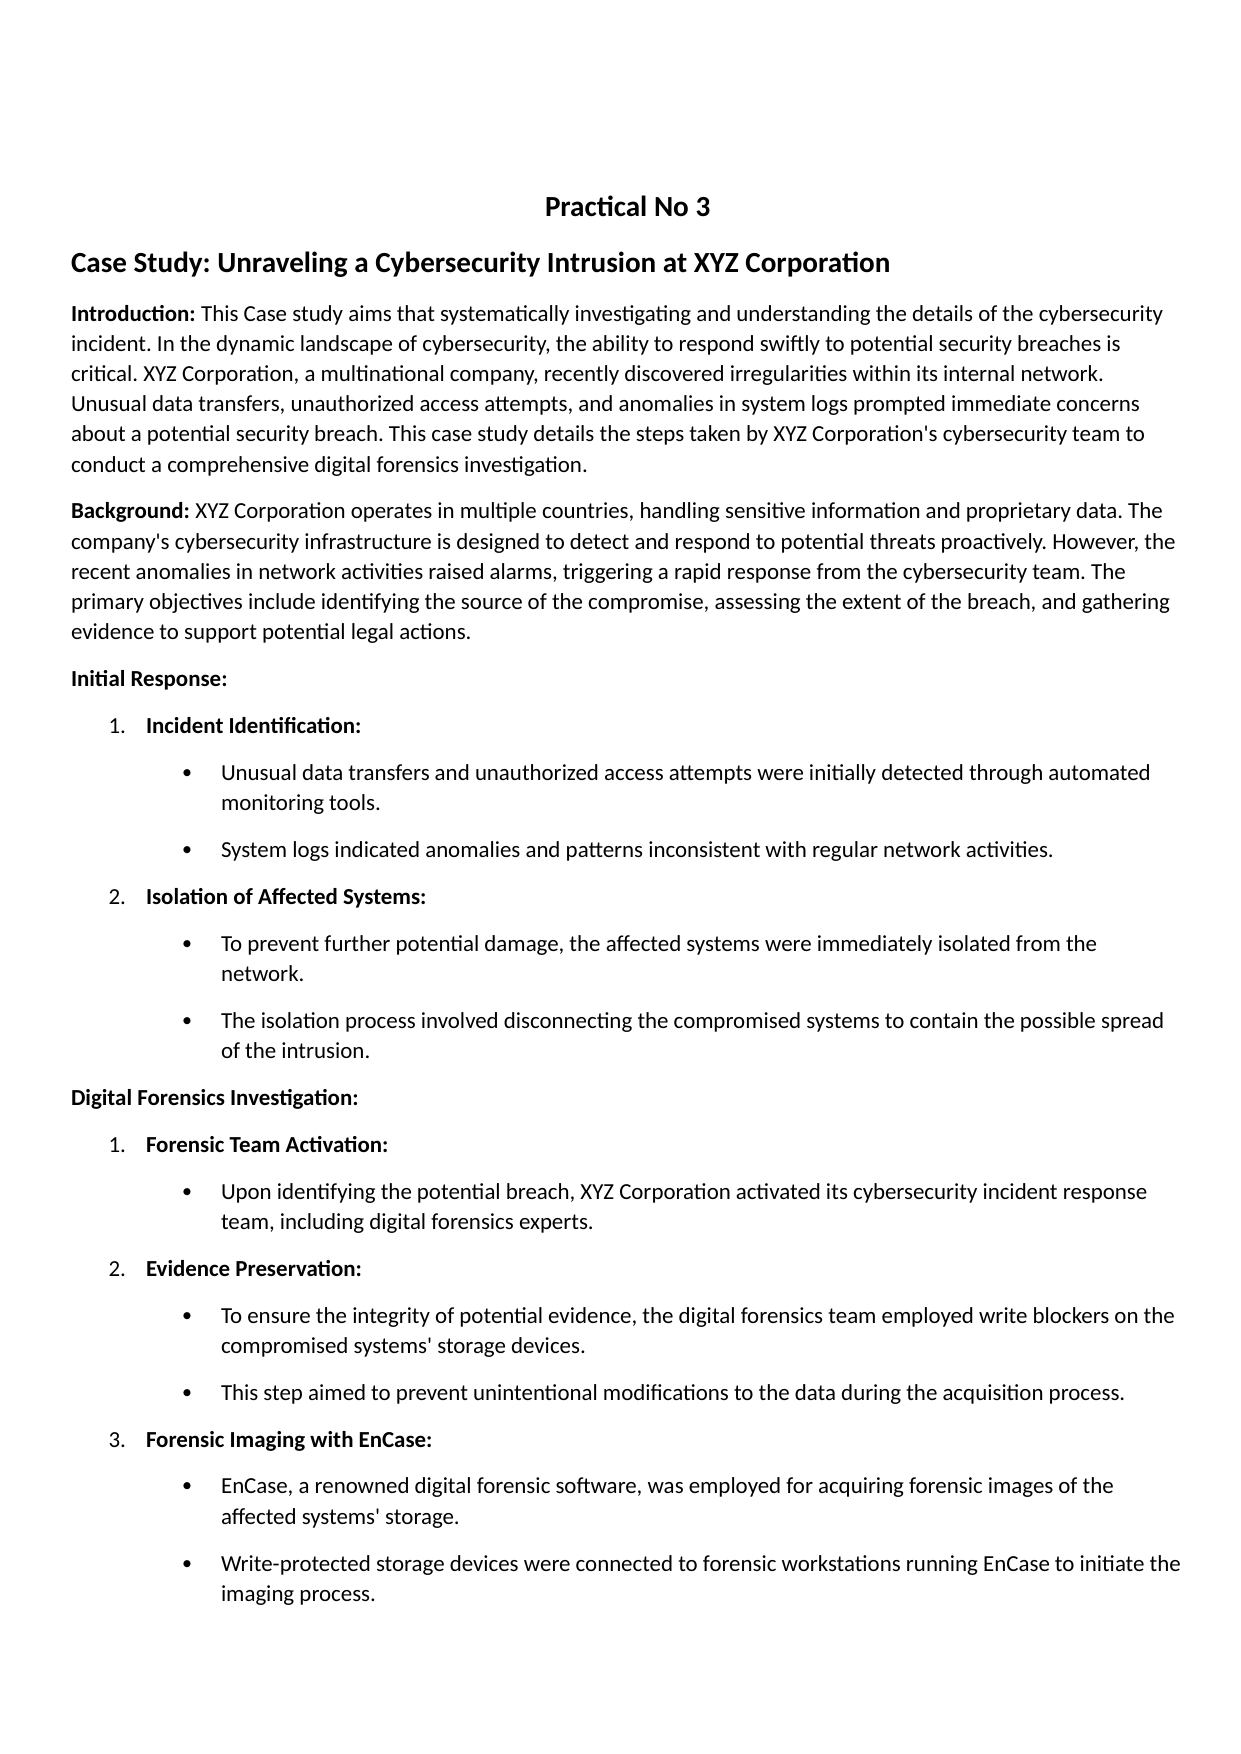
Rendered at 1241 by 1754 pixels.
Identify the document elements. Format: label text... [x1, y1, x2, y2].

text Introduction: This Case study aims that systematically investigating and understanding the details of the cybersecurity incident. In the dynamic landscape of cybersecurity, the ability to respond swiftly to potential security breaches is critical. XYZ Corporation, a multinational company, recently discovered irregularities within its internal network. Unusual data transfers, unauthorized access attempts, and anomalies in system logs prompted immediate concerns about a potential security breach. This case study details the steps taken by XYZ Corporation's cybersecurity team to conduct a comprehensive digital forensics investigation. [71, 299, 1184, 478]
list To prevent further potential damage, the affected systems were immediately isolated from the network. [183, 929, 1184, 987]
text Background: XYZ Corporation operates in multiple countries, handling sensitive information and proprietary data. The company's cybersecurity infrastructure is designed to detect and respond to potential threats proactively. However, the recent anomalies in network activities raised alarms, triggering a rapid response from the cybersecurity team. The primary objectives include identifying the source of the compromise, assessing the extent of the breach, and gathering evidence to support potential legal actions. [71, 497, 1184, 646]
list Write-protected storage devices were connected to forensic workstations running EnCase to initiate the imaging process. [183, 1549, 1184, 1607]
list EnCase, a renowned digital forensic software, was employed for acquiring forensic images of the affected systems' storage. [183, 1472, 1184, 1530]
text Digital Forensics Investigation: [71, 1083, 1184, 1111]
list Incident Identification: [108, 711, 1184, 739]
text Practical No 3 [71, 188, 1184, 224]
list Evidence Preservation: [108, 1254, 1184, 1282]
list Forensic Imaging with EnCase: [108, 1425, 1184, 1453]
list The isolation process involved disconnecting the compromised systems to contain the possible spread of the intrusion. [183, 1006, 1184, 1064]
list Upon identifying the potential breach, XYZ Corporation activated its cybersecurity incident response team, including digital forensics experts. [183, 1177, 1184, 1235]
list Isolation of Affected Systems: [108, 882, 1184, 910]
list This step aimed to prevent unintentional modifications to the data during the acquisition process. [183, 1378, 1184, 1406]
list Forensic Team Activation: [108, 1130, 1184, 1158]
list Unusual data transfers and unauthorized access attempts were initially detected through automated monitoring tools. [183, 758, 1184, 816]
list System logs indicated anomalies and patterns inconsistent with regular network activities. [183, 835, 1184, 863]
text Case Study: Unraveling a Cybersecurity Intrusion at XYZ Corporation [71, 244, 1184, 279]
list To ensure the integrity of potential evidence, the digital forensics team employed write blockers on the compromised systems' storage devices. [183, 1301, 1184, 1359]
text Initial Response: [71, 664, 1184, 692]
